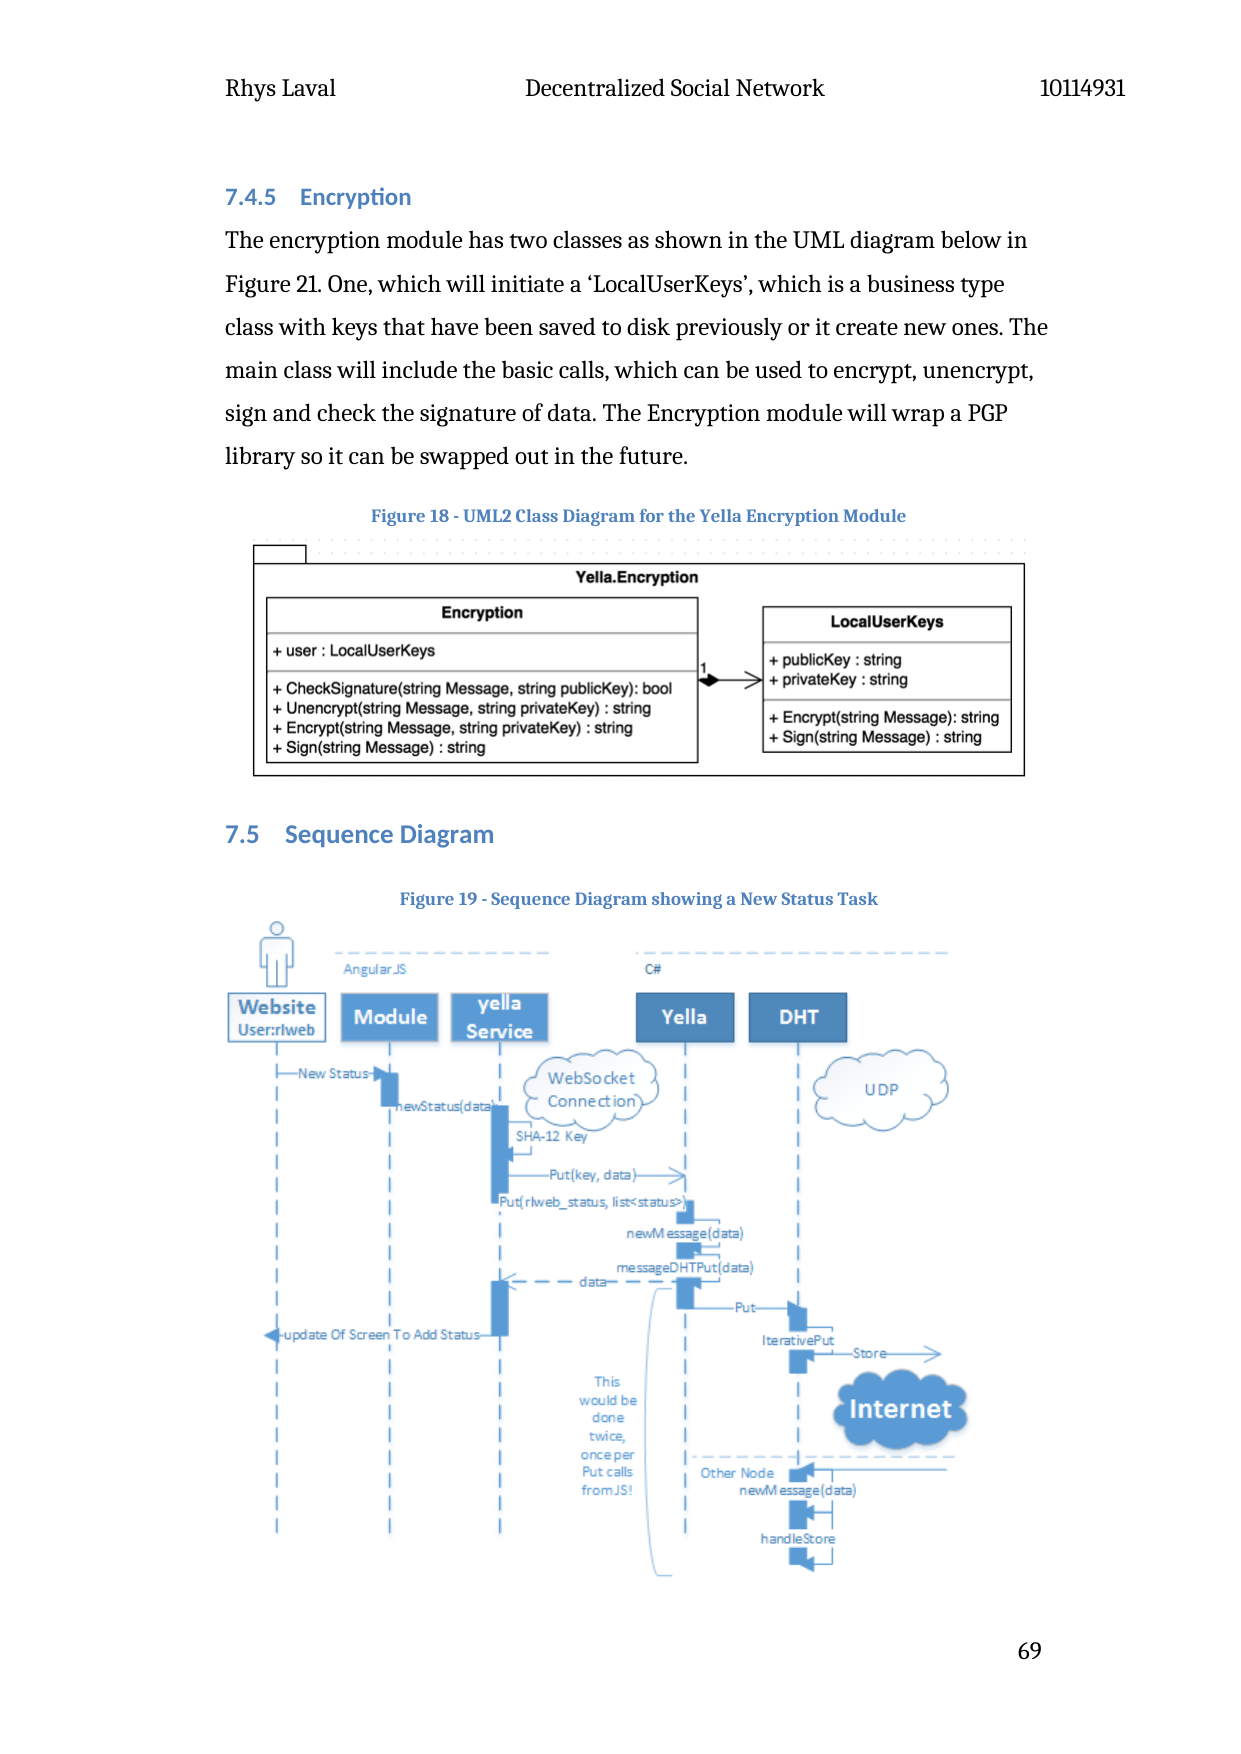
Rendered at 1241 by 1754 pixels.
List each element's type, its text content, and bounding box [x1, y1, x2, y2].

subtitle Sequence Diagram [225, 818, 1053, 851]
text Figure 19 - Sequence Diagram showing a New Status Task [225, 888, 1053, 909]
picture [245, 538, 1033, 783]
text The encryption module has two classes as shown in the UML diagram below in Figure 21. One, which will initiate a ‘LocalUserKeys’, which is a business type class with keys that have been saved to disk previously or it create new ones. The main class will include the basic calls, which can be used to encrypt, unencrypt, sign and check the signature of data. The Encryption module will wrap a PGP library so it can be swapped out in the future. [225, 226, 1053, 471]
subtitle Encryption [225, 181, 1053, 211]
text Figure 18 - UML2 Class Diagram for the Yella Encryption Module [225, 506, 1053, 528]
picture [225, 920, 976, 1578]
